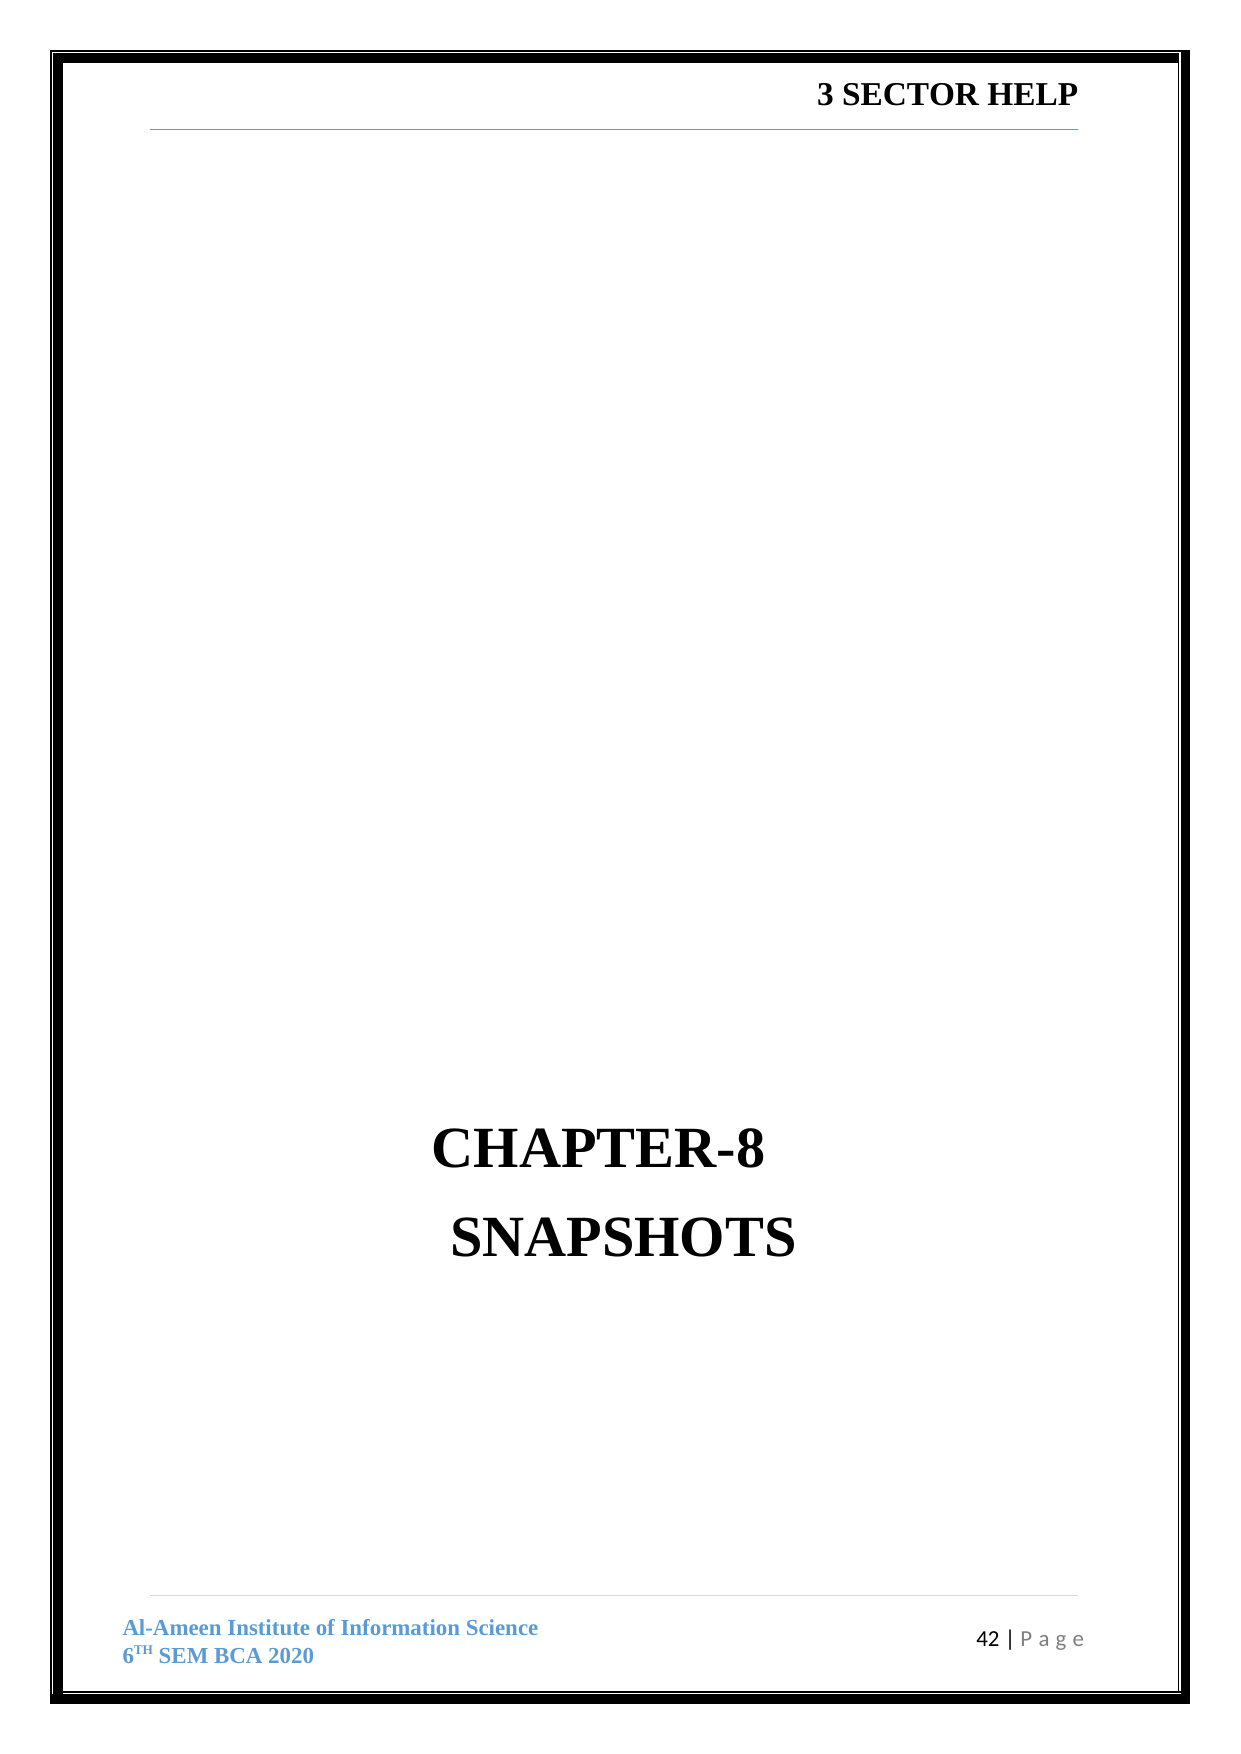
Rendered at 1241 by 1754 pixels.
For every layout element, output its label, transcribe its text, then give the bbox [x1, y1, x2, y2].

text SNAPSHOTS [375, 1202, 1078, 1269]
text CHAPTER-8 [150, 1113, 1078, 1180]
